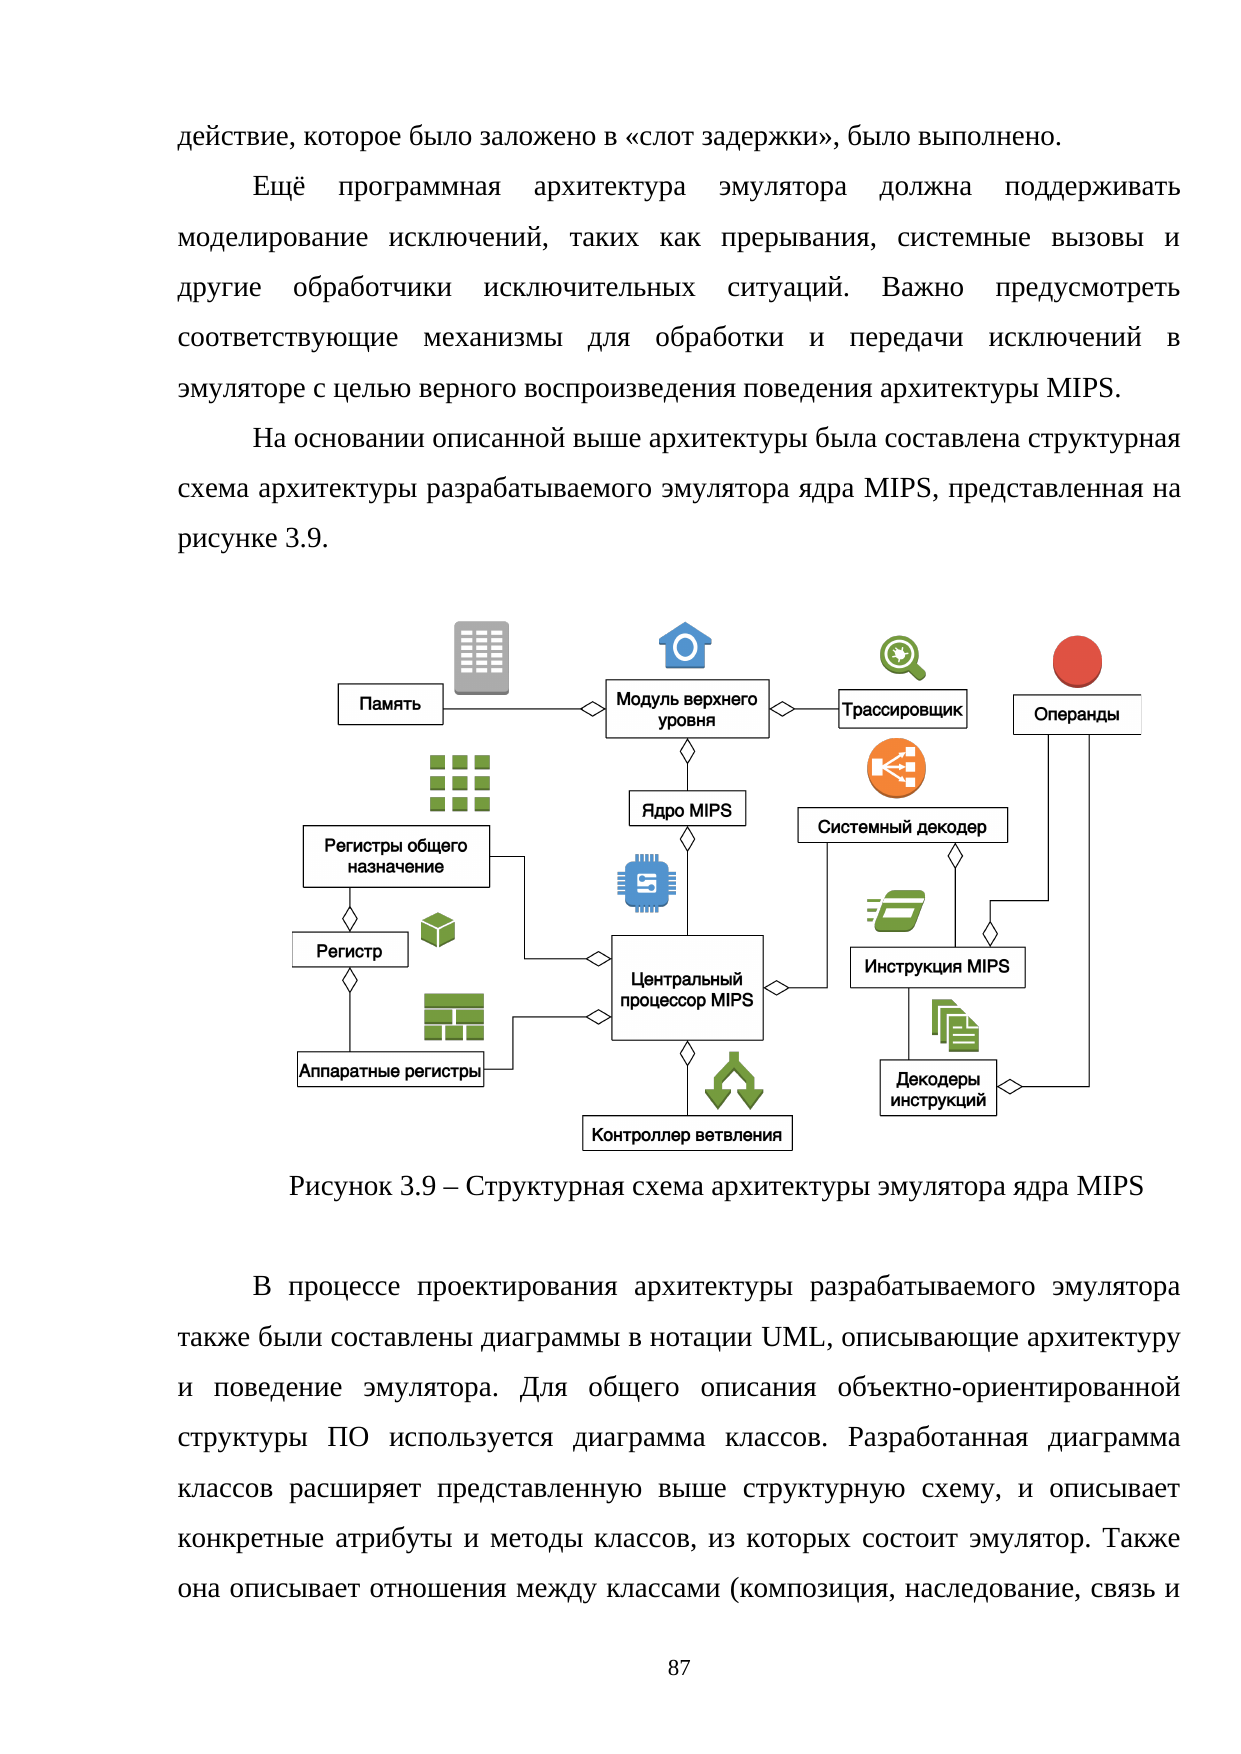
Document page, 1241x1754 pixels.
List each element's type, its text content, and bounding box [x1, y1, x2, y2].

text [177, 118, 1181, 152]
text Ещё программная архитектура эмулятора должна поддерживать моделирование исключений, таких как прерывания, системные вызовы и другие обработчики исключительных ситуаций. Важно предусмотреть соответствующие механизмы для обработки и передачи исключений в эмуляторе с целью верного воспроизведения поведения архитектуры MIPS. [177, 168, 1181, 403]
picture [292, 621, 1142, 1151]
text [177, 1268, 1181, 1604]
text На основании описанной выше архитектуры была составлена структурная схема архитектуры разрабатываемого эмулятора ядра MIPS, представленная на рисунке 3.9. [177, 420, 1181, 554]
text Рисунок 3.9 – Структурная схема архитектуры эмулятора ядра MIPS [177, 1168, 1181, 1201]
